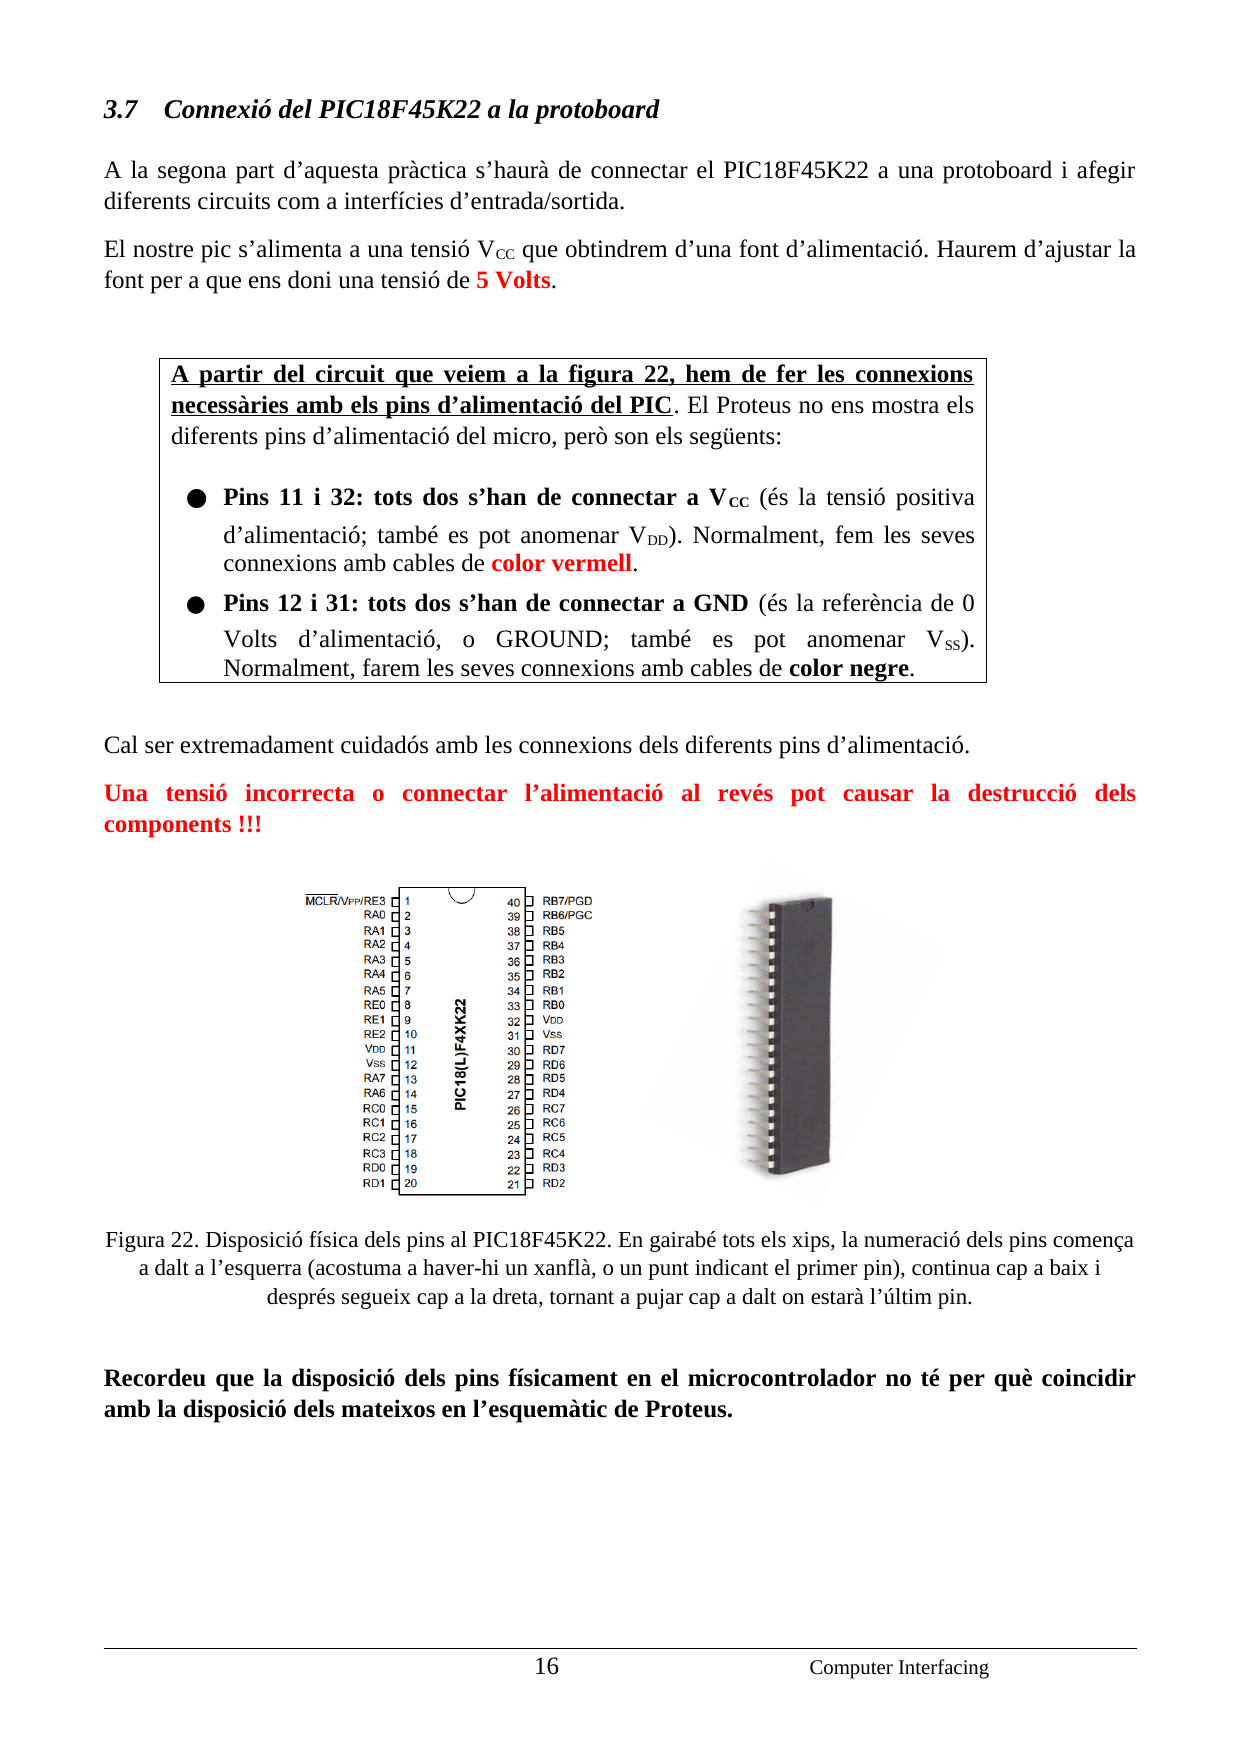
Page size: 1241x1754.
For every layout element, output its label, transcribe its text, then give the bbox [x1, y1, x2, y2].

text A la segona part d’aquesta pràctica s’haurà de connectar el PIC18F45K22 a una protoboard i afegir diferents circuits com a interfícies d’entrada/sortida. [103, 155, 1137, 215]
text Una tensió incorrecta o connectar l’alimentació al revés pot causar la destrucció dels components !!! [103, 778, 1137, 838]
picture [291, 878, 631, 1208]
text El nostre pic s’alimenta a una tensió VCC que obtindrem d’una font d’alimentació. Haurem d’ajustar la font per a que ens doni una tensió de 5 Volts. [103, 234, 1137, 294]
text Recordeu que la disposició dels pins físicament en el microcontrolador no té per què coincidir amb la disposició dels mateixos en l’esquemàtic de Proteus. [103, 1363, 1137, 1422]
text Cal ser extremadament cuidadós amb les connexions dels diferents pins d’alimentació. [103, 731, 1137, 759]
text Figura 22. Disposició física dels pins al PIC18F45K22. En gairabé tots els xips, la numeració dels pins comença a dalt a l’esquerra (acostuma a haver-hi un xanflà, o un punt indicant el primer pin), continua cap a baix i després segueix cap a la dreta, tornant a pujar cap a dalt on estarà l’últim pin. [103, 1226, 1137, 1309]
picture [638, 857, 949, 1206]
table_header A partir del circuit que veiem a la figura 22, hem de fer les connexions necessàries amb els pins d’alimentació del PIC. El Proteus no ens mostra els diferents pins d’alimentació del micro, però son els següents: Pins 11 i 32: tots dos s’han de connectar a VCC (és la tensió positiva d’alimentació; també es pot anomenar VDD). Normalment, fem les seves connexions amb cables de color vermell. Pins 12 i 31: tots dos s’han de connectar a GND (és la referència de 0 Volts d’alimentació, o GROUND; també es pot anomenar VSS). Normalment, farem les seves connexions amb cables de color negre. [160, 359, 986, 682]
subtitle Connexió del PIC18F45K22 a la protoboard [103, 93, 1137, 124]
